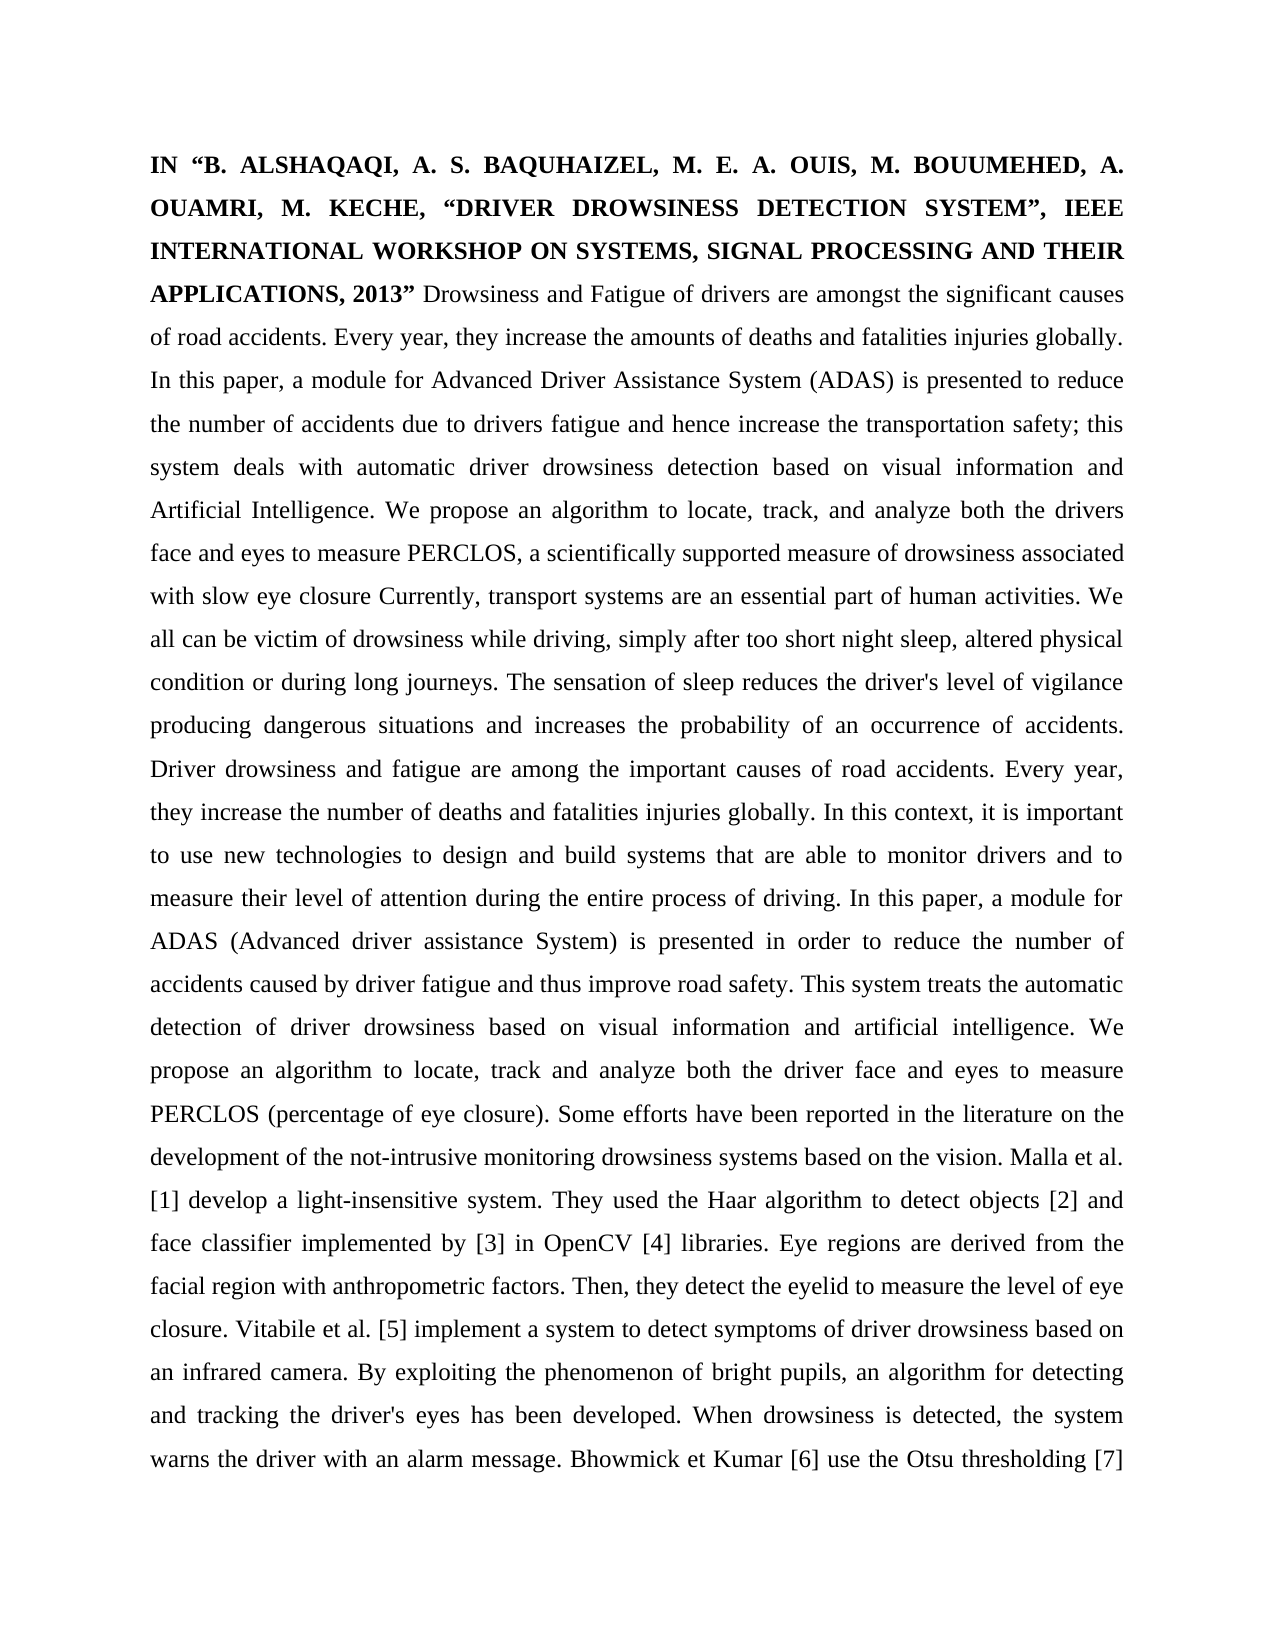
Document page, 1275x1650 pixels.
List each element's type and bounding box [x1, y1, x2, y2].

text [150, 150, 1125, 1472]
